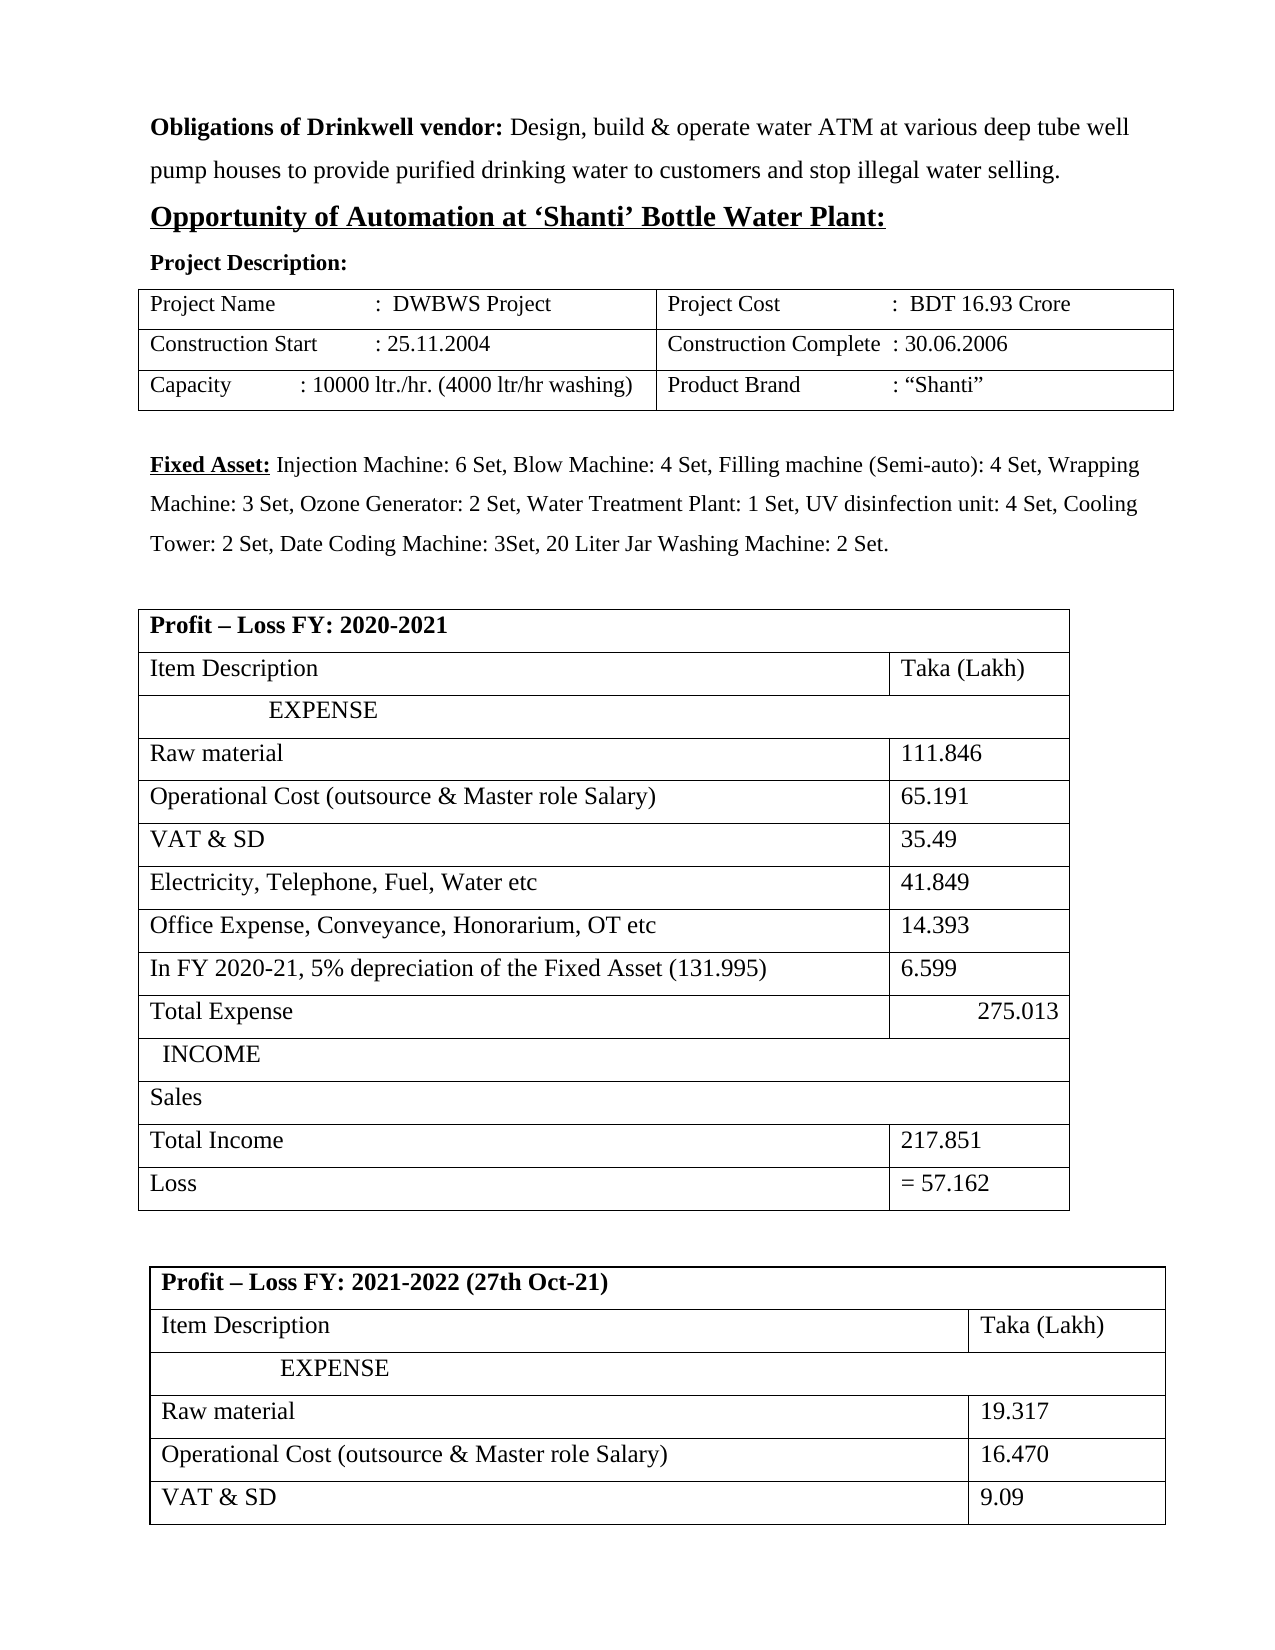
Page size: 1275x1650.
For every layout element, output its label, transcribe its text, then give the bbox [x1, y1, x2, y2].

text Fixed Asset: Injection Machine: 6 Set, Blow Machine: 4 Set, Filling machine (Semi-auto): 4 Set, Wrapping Machine: 3 Set, Ozone Generator: 2 Set, Water Treatment Plant: 1 Set, UV disinfection unit: 4 Set, Cooling Tower: 2 Set, Date Coding Machine: 3Set, 20 Liter Jar Washing Machine: 2 Set. [150, 451, 1162, 556]
table_cell Operational Cost (outsource & Master role Salary) [151, 1439, 968, 1481]
text Obligations of Drinkwell vendor: Design, build & operate water ATM at various deep tube well pump houses to provide purified drinking water to customers and stop illegal water selling. [150, 112, 1162, 184]
table_cell 275.013 [890, 996, 1069, 1038]
table_cell EXPENSE [139, 696, 1069, 737]
table_cell 111.846 [890, 739, 1069, 780]
table_cell Construction Start : 25.11.2004 [139, 330, 656, 369]
table_cell Total Income [139, 1125, 889, 1167]
table_header Project Cost : BDT 16.93 Crore [657, 290, 1173, 329]
table_cell Sales [139, 1082, 1069, 1124]
table_cell Item Description [151, 1310, 968, 1352]
table_cell Loss [139, 1168, 889, 1209]
text Opportunity of Automation at ‘Shanti’ Bottle Water Plant: [150, 199, 1162, 232]
table_cell Taka (Lakh) [969, 1310, 1165, 1352]
table_cell Electricity, Telephone, Fuel, Water etc [139, 867, 889, 909]
table_cell 6.599 [890, 953, 1069, 995]
table_cell Office Expense, Conveyance, Honorarium, OT etc [139, 910, 889, 952]
table_cell Construction Complete : 30.06.2006 [657, 330, 1173, 369]
table_header Project Name : DWBWS Project [139, 290, 656, 329]
table_cell VAT & SD [139, 824, 889, 866]
table_cell Product Brand : “Shanti” [657, 371, 1173, 410]
table_cell Raw material [151, 1396, 968, 1438]
table_cell Raw material [139, 739, 889, 780]
table_cell Capacity : 10000 ltr./hr. (4000 ltr/hr washing) [139, 371, 656, 410]
table_cell In FY 2020-21, 5% depreciation of the Fixed Asset (131.995) [139, 953, 889, 995]
table_cell 217.851 [890, 1125, 1069, 1167]
table_cell 14.393 [890, 910, 1069, 952]
table_cell Total Expense [139, 996, 889, 1038]
table_cell 19.317 [969, 1396, 1165, 1438]
table_cell EXPENSE [151, 1353, 1165, 1395]
table_cell 35.49 [890, 824, 1069, 866]
table_cell = 57.162 [890, 1168, 1069, 1209]
table_cell Operational Cost (outsource & Master role Salary) [139, 781, 889, 823]
table_cell Taka (Lakh) [890, 653, 1069, 694]
table_cell 16.470 [969, 1439, 1165, 1481]
table_cell 65.191 [890, 781, 1069, 823]
table_cell INCOME [139, 1039, 1069, 1081]
table_header Profit – Loss FY: 2021-2022 (27th Oct-21) [151, 1268, 1165, 1309]
table_cell 41.849 [890, 867, 1069, 909]
table_header Profit – Loss FY: 2020-2021 [139, 610, 1069, 652]
table_cell 9.09 [969, 1482, 1165, 1524]
text Project Description: [150, 249, 1162, 275]
table_cell VAT & SD [151, 1482, 968, 1524]
table_cell Item Description [139, 653, 889, 694]
